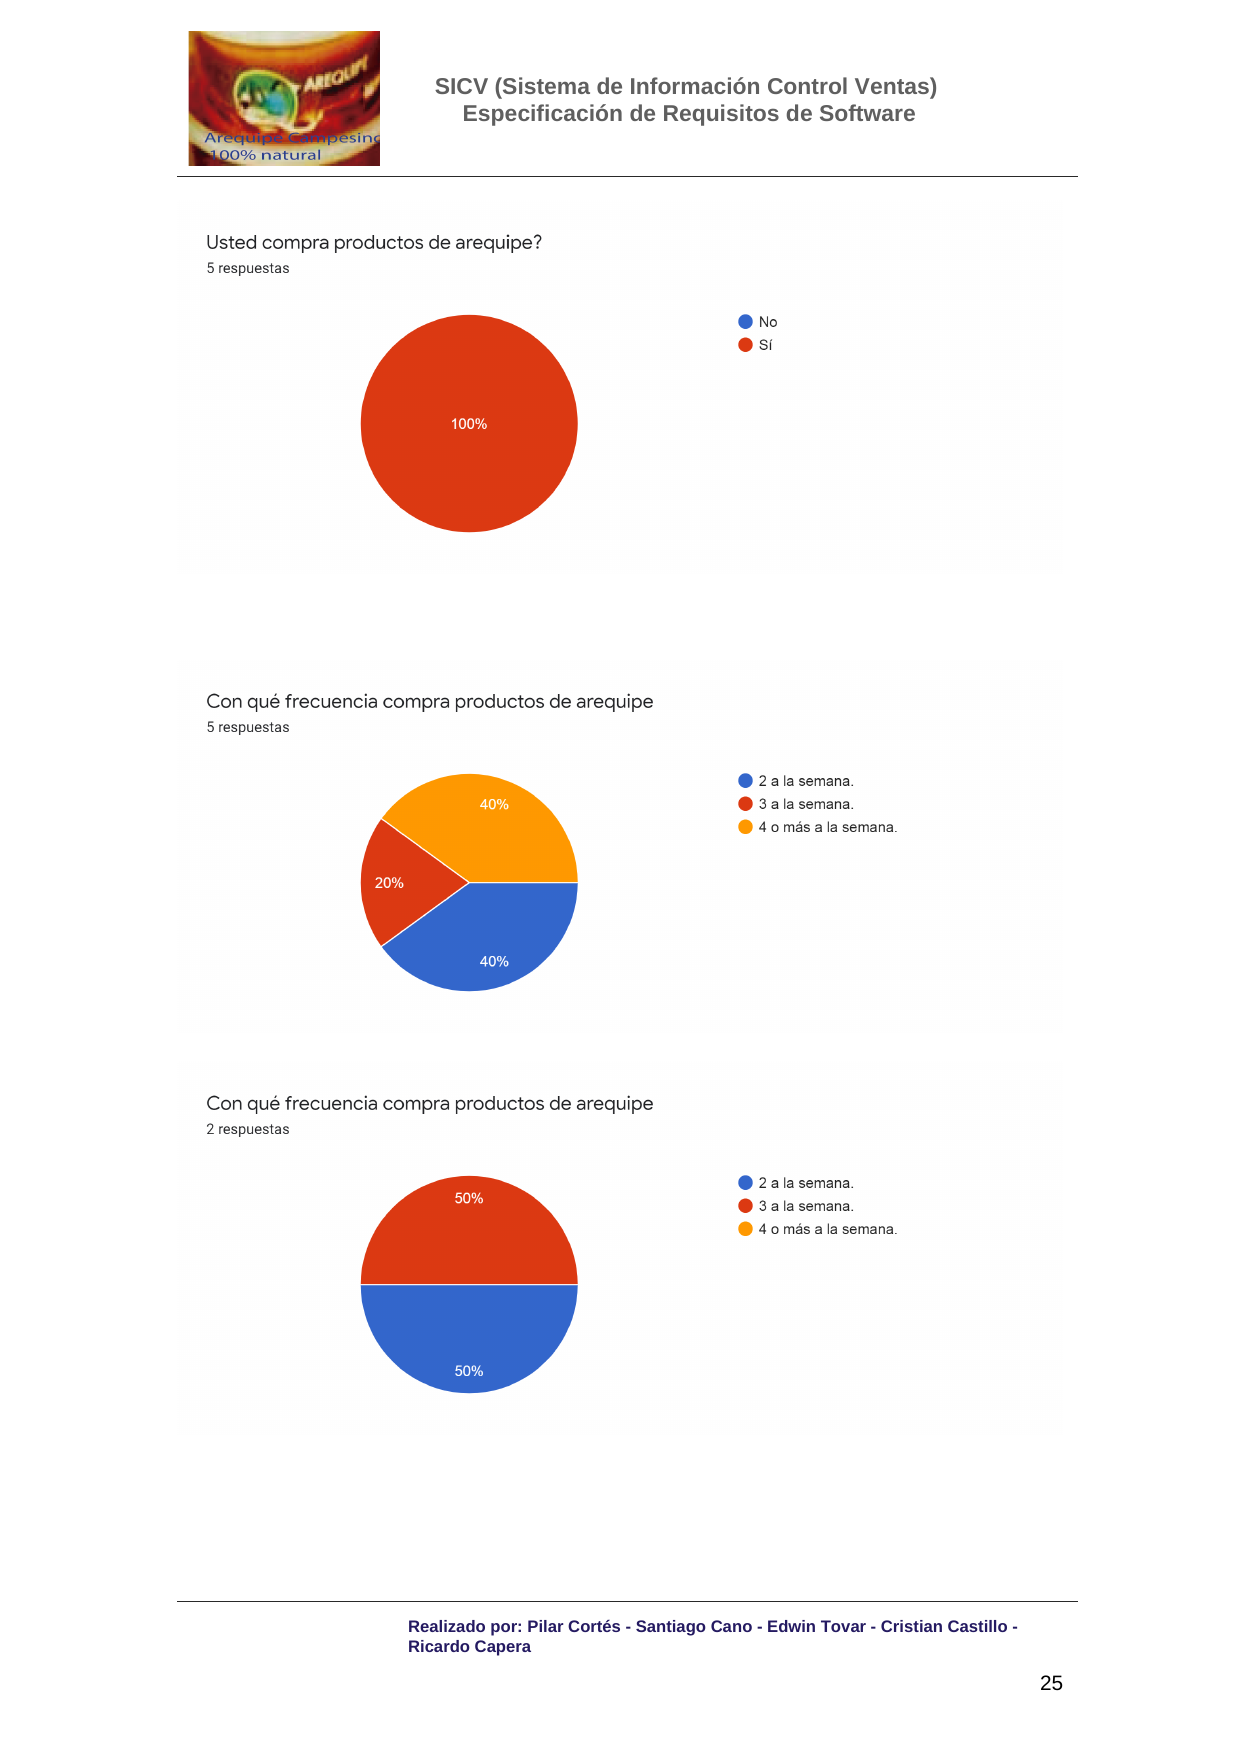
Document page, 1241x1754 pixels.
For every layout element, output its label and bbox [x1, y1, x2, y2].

picture [188, 31, 380, 166]
picture [177, 660, 1064, 1033]
picture [177, 200, 1064, 574]
picture [177, 1061, 1064, 1435]
